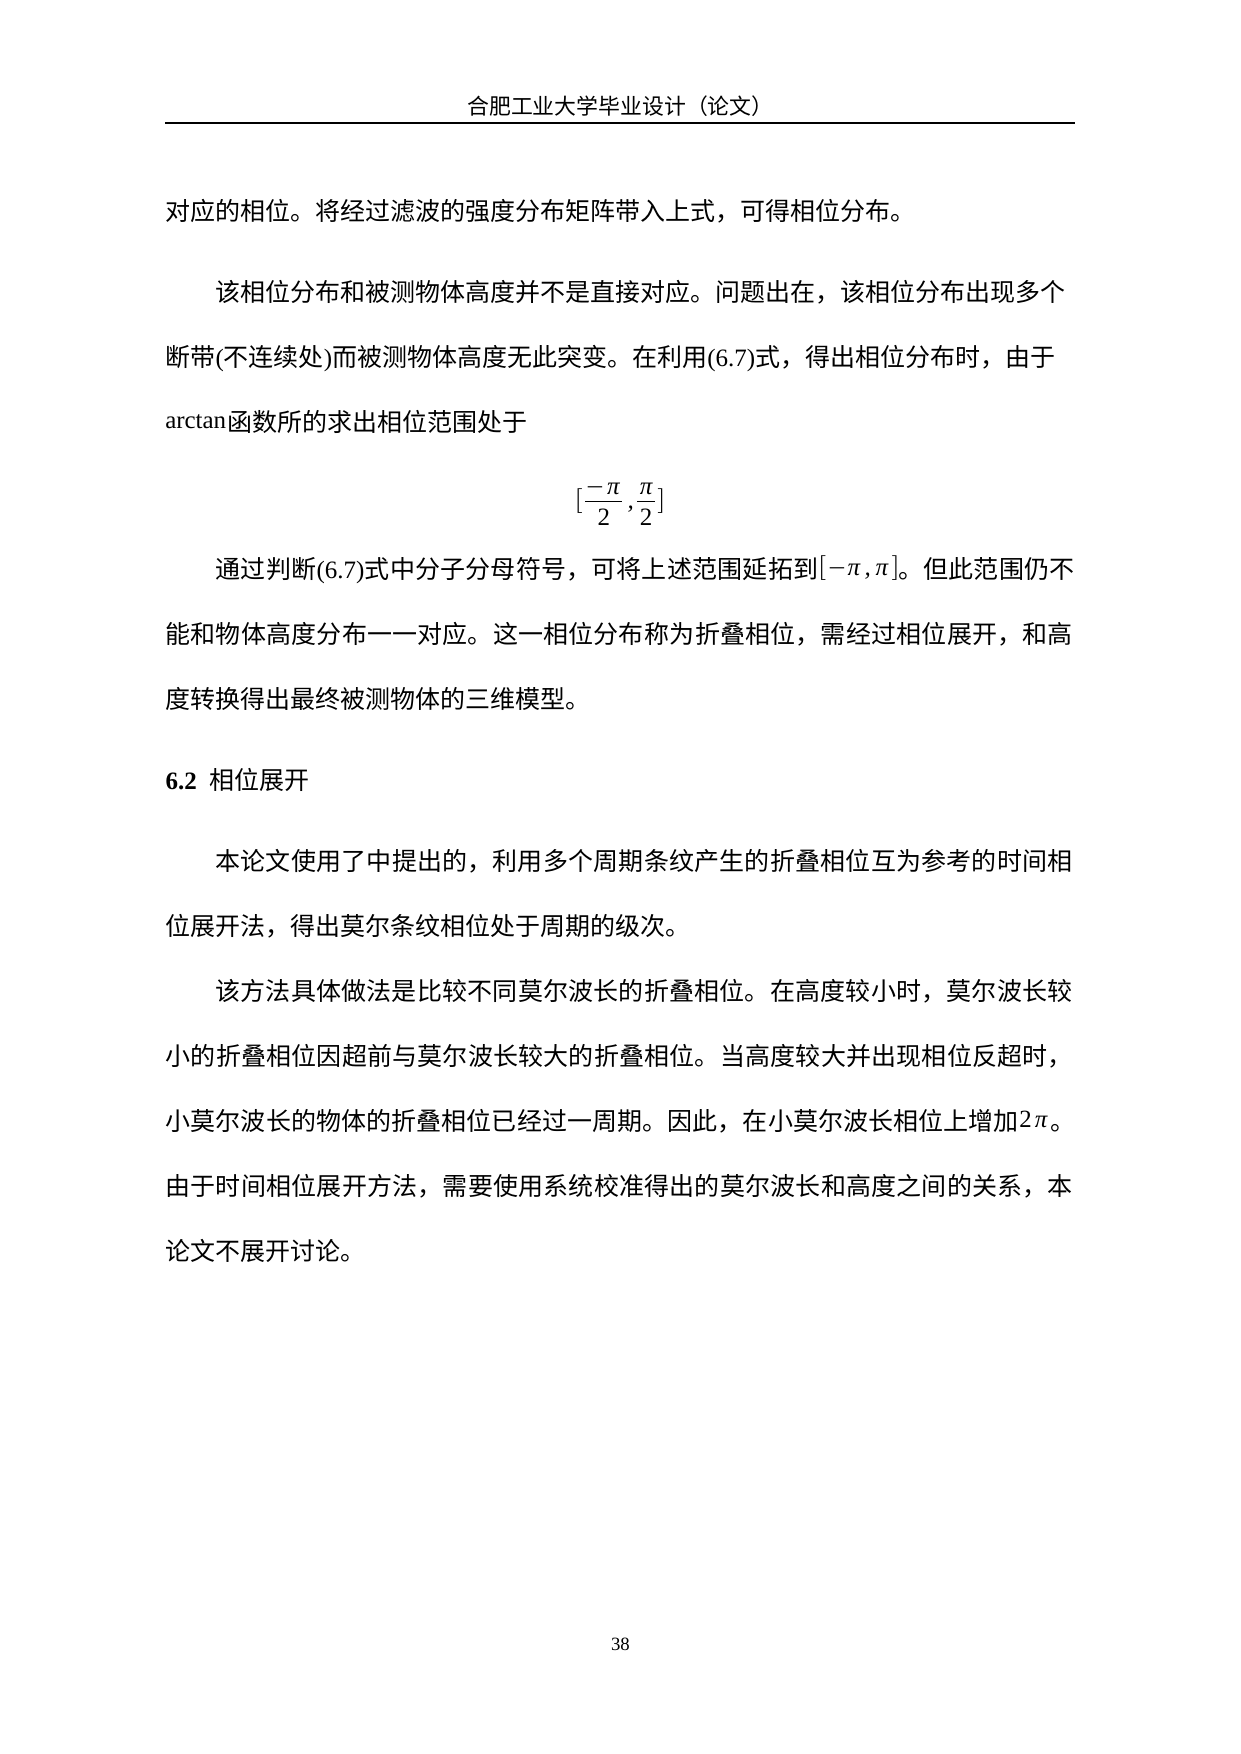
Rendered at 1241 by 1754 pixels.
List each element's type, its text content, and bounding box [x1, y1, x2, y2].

text 该公式是莫尔三维测量外差法求相位分布的方法。其中为平移一个像素，所对应的相位。将经过滤波的强度分布矩阵带入上式，可得相位分布。 [165, 177, 1075, 242]
text 该方法具体做法是比较不同莫尔波长的折叠相位。在高度较小时，莫尔波长较小的折叠相位因超前与莫尔波长较大的折叠相位。当高度较大并出现相位反超时，小莫尔波长的物体的折叠相位已经过一周期。因此，在小莫尔波长相位上增加。由于时间相位展开方法，需要使用系统校准得出的莫尔波长和高度之间的关系，本论文不展开讨论。 [165, 957, 1075, 1282]
text 相位展开 [165, 746, 1075, 811]
text 通过判断(6.7)式中分子分母符号，可将上述范围延拓到。但此范围仍不能和物体高度分布一一对应。这一相位分布称为折叠相位，需经过相位展开，和高度转换得出最终被测物体的三维模型。 [165, 535, 1075, 730]
text 本论文使用了中提出的，利用多个周期条纹产生的折叠相位互为参考的时间相位展开法，得出莫尔条纹相位处于周期的级次。 [165, 827, 1075, 957]
text 该相位分布和被测物体高度并不是直接对应。问题出在，该相位分布出现多个断带(不连续处)而被测物体高度无此突变。在利用(6.7)式，得出相位分布时，由于函数所的求出相位范围处于 [165, 258, 1075, 453]
